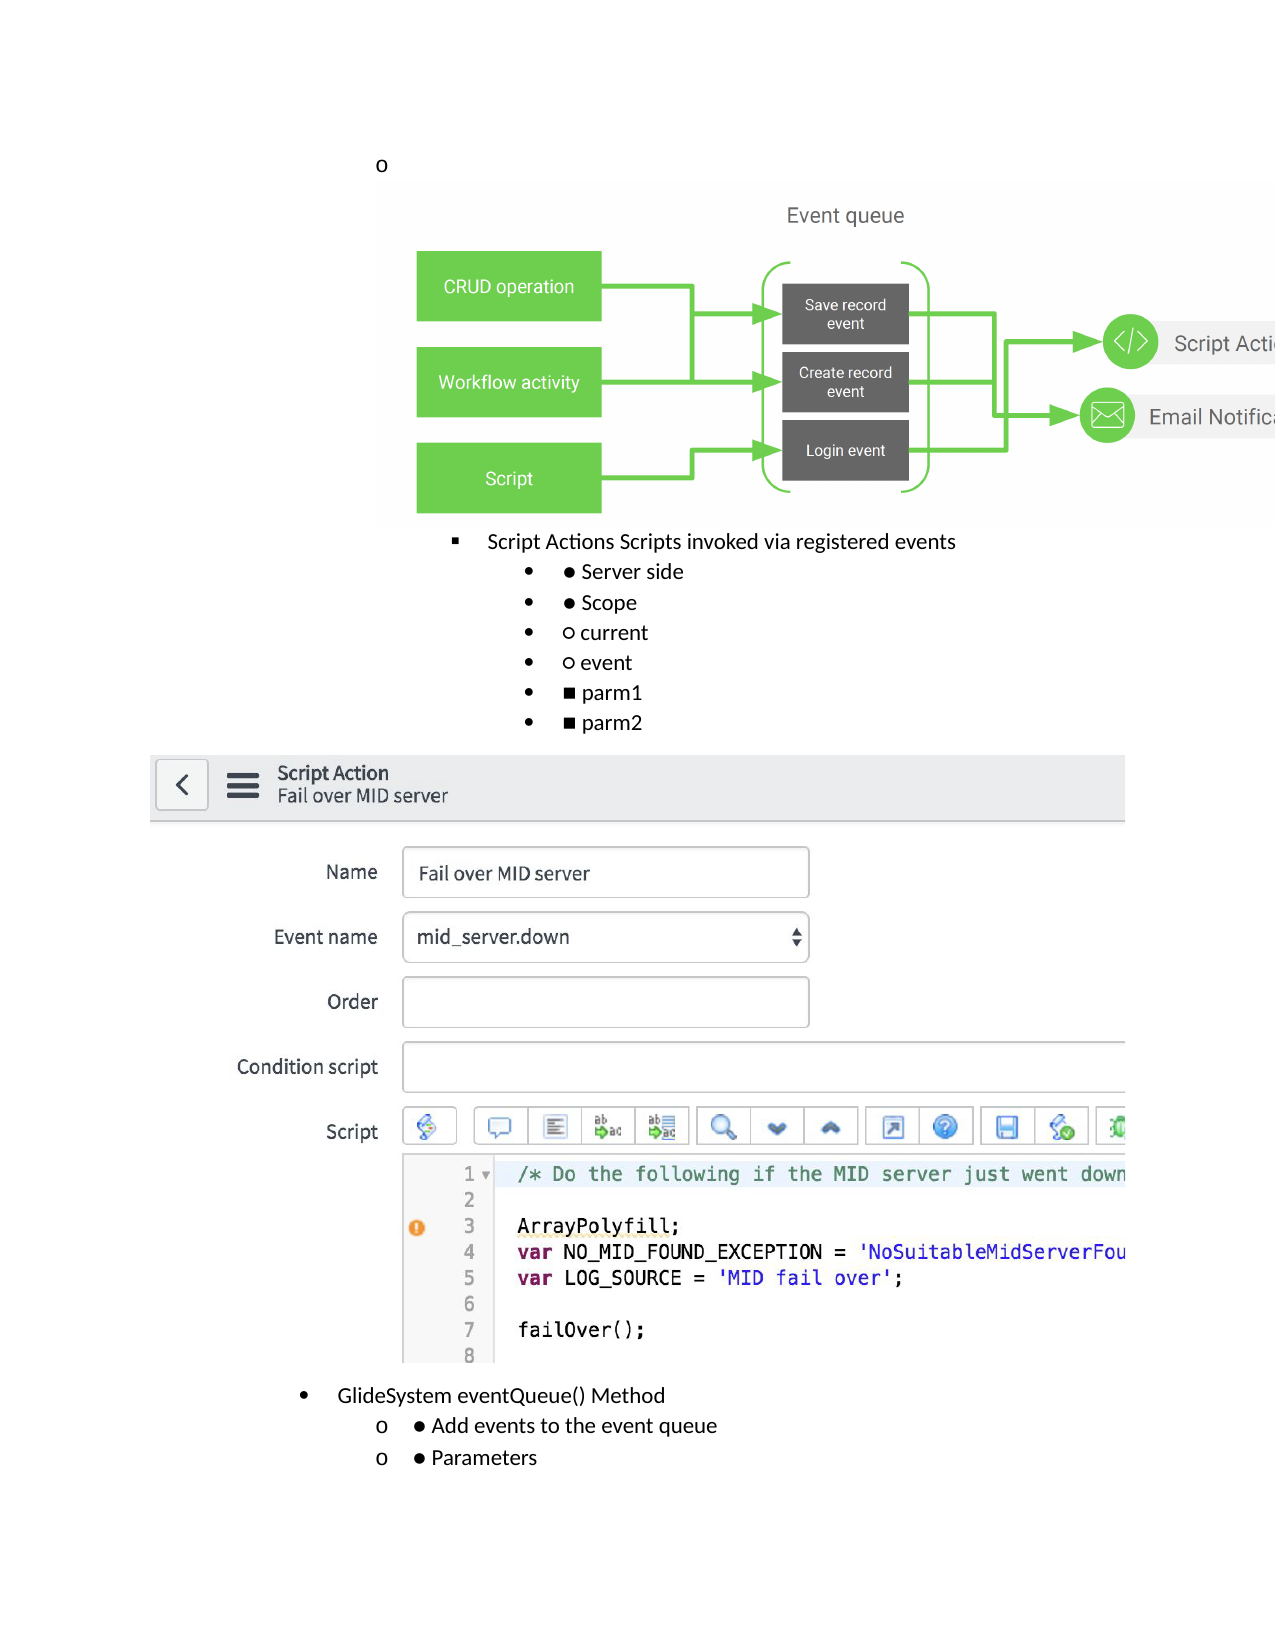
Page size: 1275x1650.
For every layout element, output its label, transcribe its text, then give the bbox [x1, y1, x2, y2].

list Script Actions Scripts invoked via registered events [450, 527, 1125, 555]
list ○ current [525, 618, 1125, 646]
picture [375, 181, 1275, 526]
list ■ parm2 [525, 708, 1125, 737]
list ○ event [525, 648, 1125, 676]
list ■ parm1 [525, 678, 1125, 706]
list GlideSystem eventQueue() Method [300, 1381, 1125, 1409]
list ● Server side [525, 557, 1125, 586]
list ● Scope [525, 588, 1125, 616]
list ● Parameters [375, 1443, 1125, 1472]
list ● Add events to the event queue [375, 1412, 1125, 1441]
